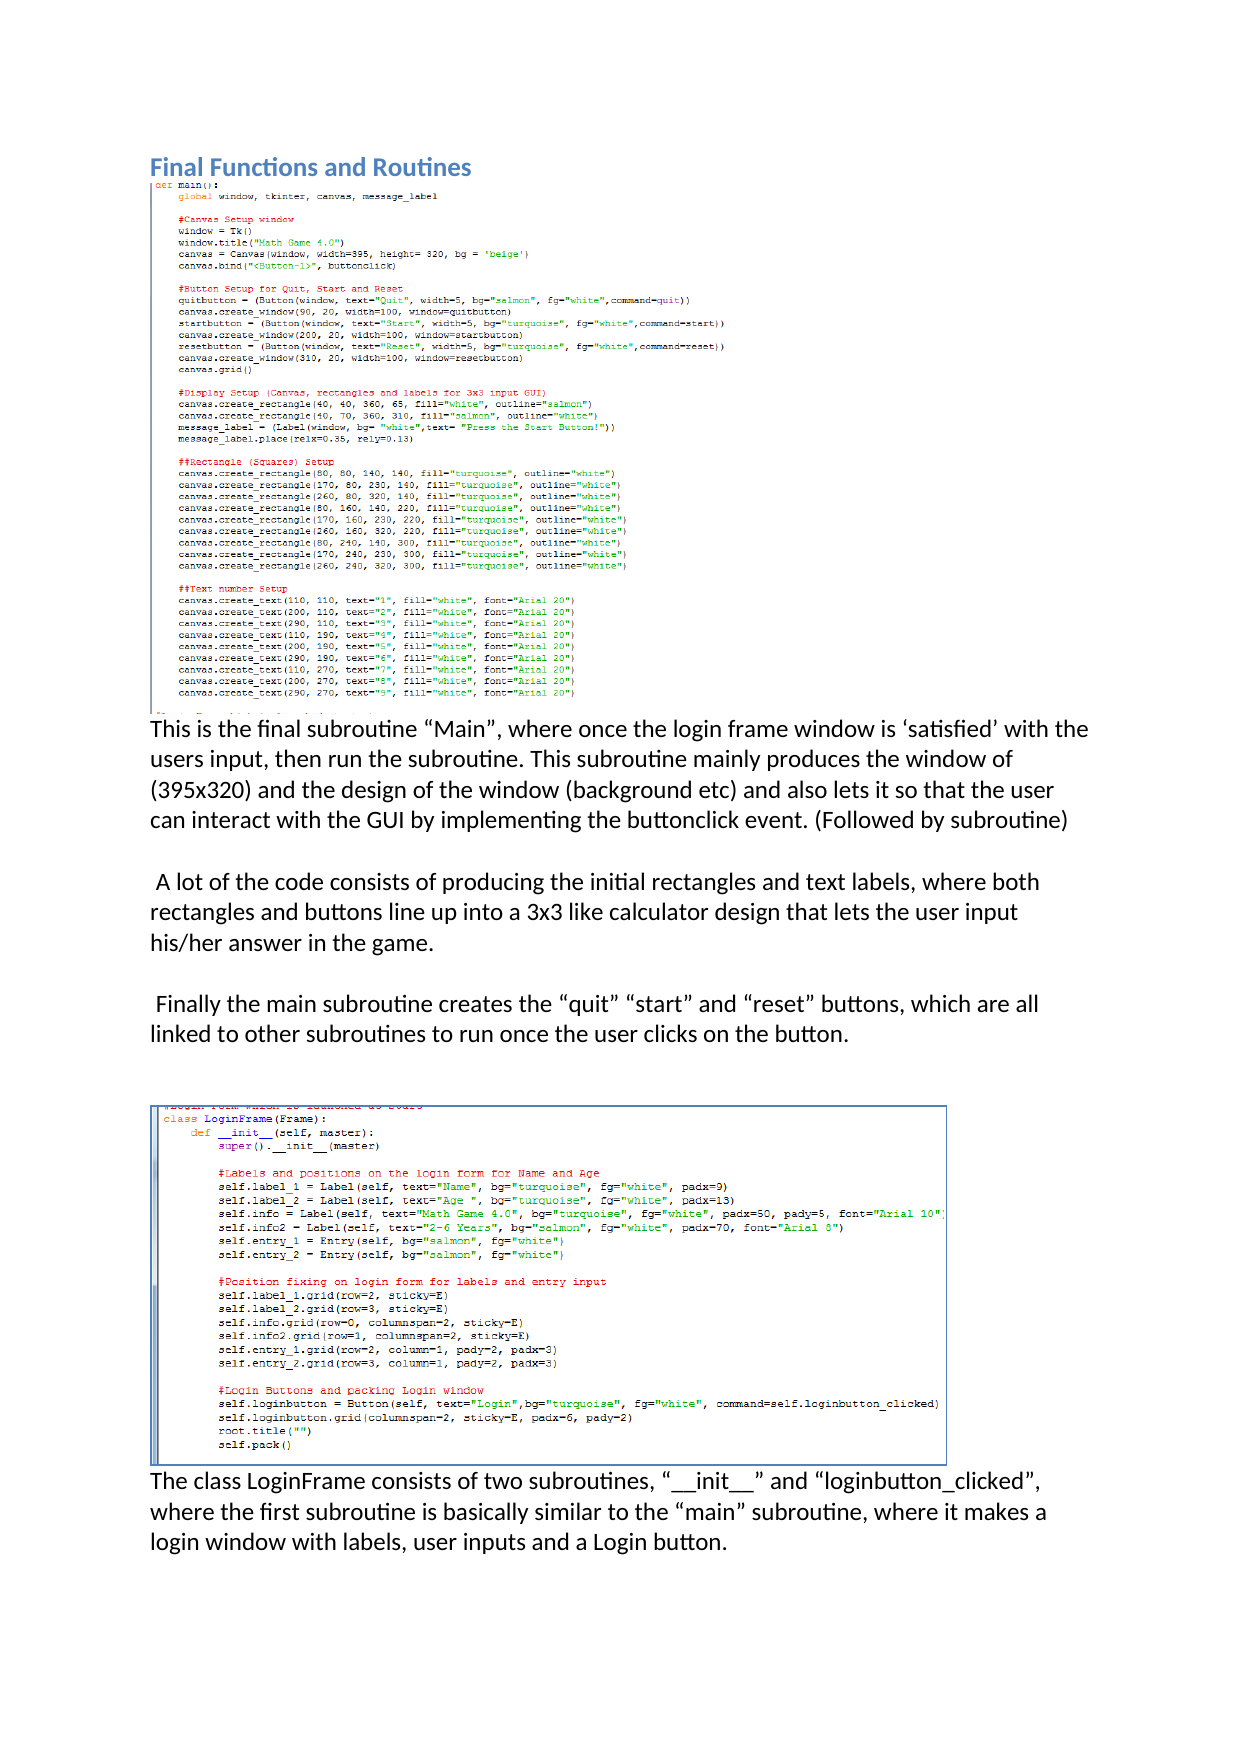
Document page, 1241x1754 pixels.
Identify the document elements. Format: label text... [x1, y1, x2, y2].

text Finally the main subroutine creates the “quit” “start” and “reset” buttons, which are all linked to other subroutines to run once the user clicks on the button. [150, 988, 1090, 1049]
text The class LoginFrame consists of two subroutines, “__init__” and “loginbutton_clicked”, where the first subroutine is basically similar to the “main” subroutine, where it makes a login window with labels, user inputs and a Login button. [150, 1466, 1090, 1557]
picture [152, 1107, 946, 1464]
text A lot of the code consists of producing the initial rectangles and text labels, where both rectangles and buttons line up into a 3x3 like calculator design that lets the user input his/her answer in the game. [150, 866, 1090, 957]
picture [150, 183, 782, 714]
text Final Functions and Routines [150, 150, 1090, 183]
text This is the final subroutine “Main”, where once the login frame window is ‘satisfied’ with the users input, then run the subroutine. This subroutine mainly produces the window of (395x320) and the design of the window (background etc) and also lets it so that the user can interact with the GUI by implementing the buttonclick event. (Followed by subroutine) [150, 713, 1090, 835]
